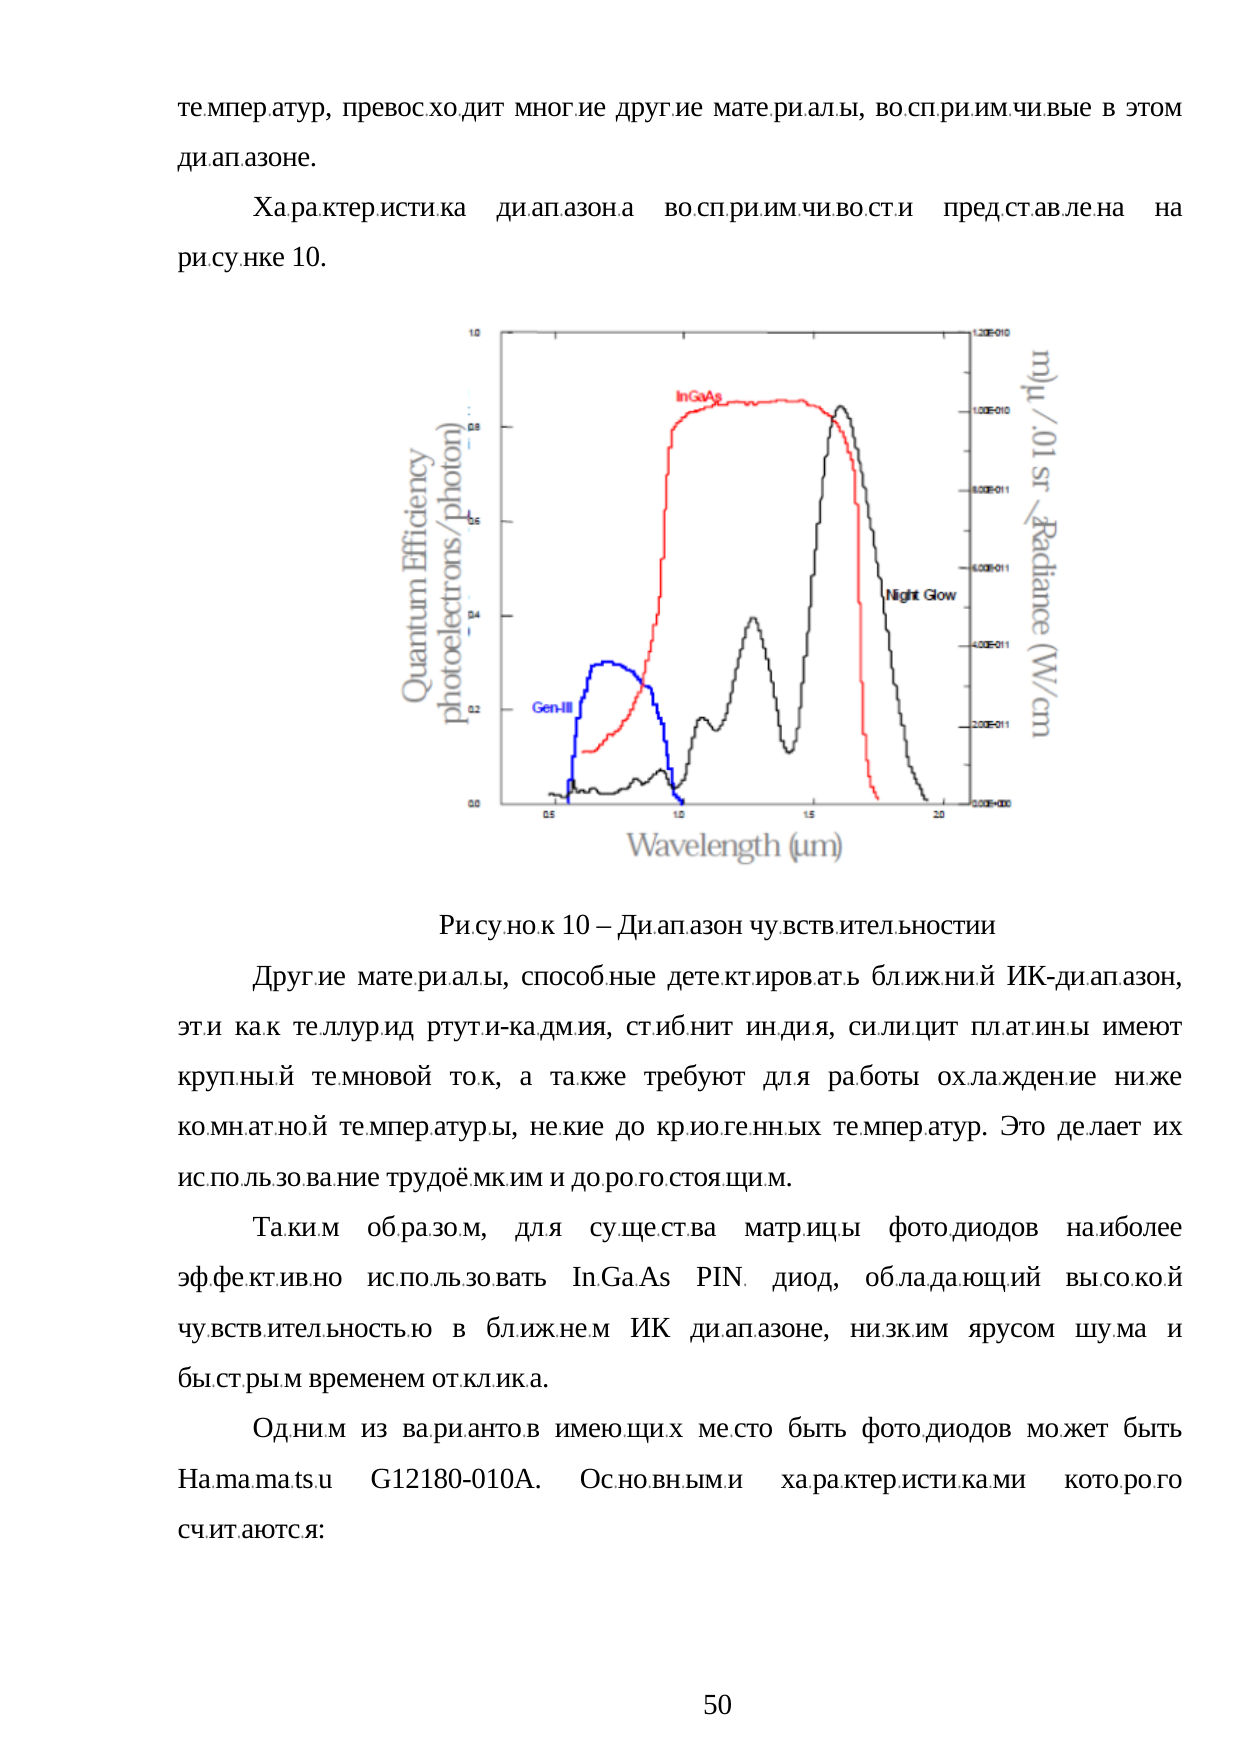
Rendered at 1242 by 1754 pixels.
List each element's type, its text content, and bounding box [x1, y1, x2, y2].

text Та.ки.м об.ра.зо.м, дл.я су.ще.ст.ва матр.иц.ы фото.диодов на.иболее эф.фе.кт.ив.но ис.по.ль.зо.вать In.Ga.As PIN. диод, об.ла.да.ющ.ий вы.со.ко.й чу.вств.ител.ьность.ю в бл.иж.не.м ИК ди.ап.азоне, ни.зк.им ярусом шу.ма и бы.ст.ры.м временем от.кл.ик.а. [177, 1209, 1183, 1394]
picture [335, 290, 1100, 891]
text Ри.су.но.к 10 – Ди.ап.азон чу.вств.ител.ьностии [177, 907, 1183, 941]
text Друг.ие мате.ри.ал.ы, способ.ные дете.кт.иров.ат.ь бл.иж.ни.й ИК-ди.ап.азон, эт.и ка.к те.ллур.ид ртут.и-ка.дм.ия, ст.иб.нит ин.ди.я, си.ли.цит пл.ат.ин.ы имеют круп.ны.й те.мновой то.к, а та.кже требуют дл.я ра.боты ох.ла.жден.ие ни.же ко.мн.ат.но.й те.мпер.атур.ы, не.кие до кр.ио.ге.нн.ых те.мпер.атур. Это де.лает их ис.по.ль.зо.ва.ние трудоё.мк.им и до.ро.го.стоя.щи.м. [177, 958, 1183, 1192]
text Од.ни.м из ва.ри.анто.в имею.щи.х ме.сто быть фото.диодов мо.жет быть Ha.ma.ma.ts.u G12180-010A. Ос.но.вн.ым.и ха.ра.ктер.исти.ка.ми кото.ро.го сч.ит.аютс.я: [177, 1410, 1183, 1544]
text Ха.ра.ктер.исти.ка ди.ап.азон.а во.сп.ри.им.чи.во.ст.и пред.ст.ав.ле.на на ри.су.нке 10. [177, 189, 1183, 273]
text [177, 89, 1183, 172]
